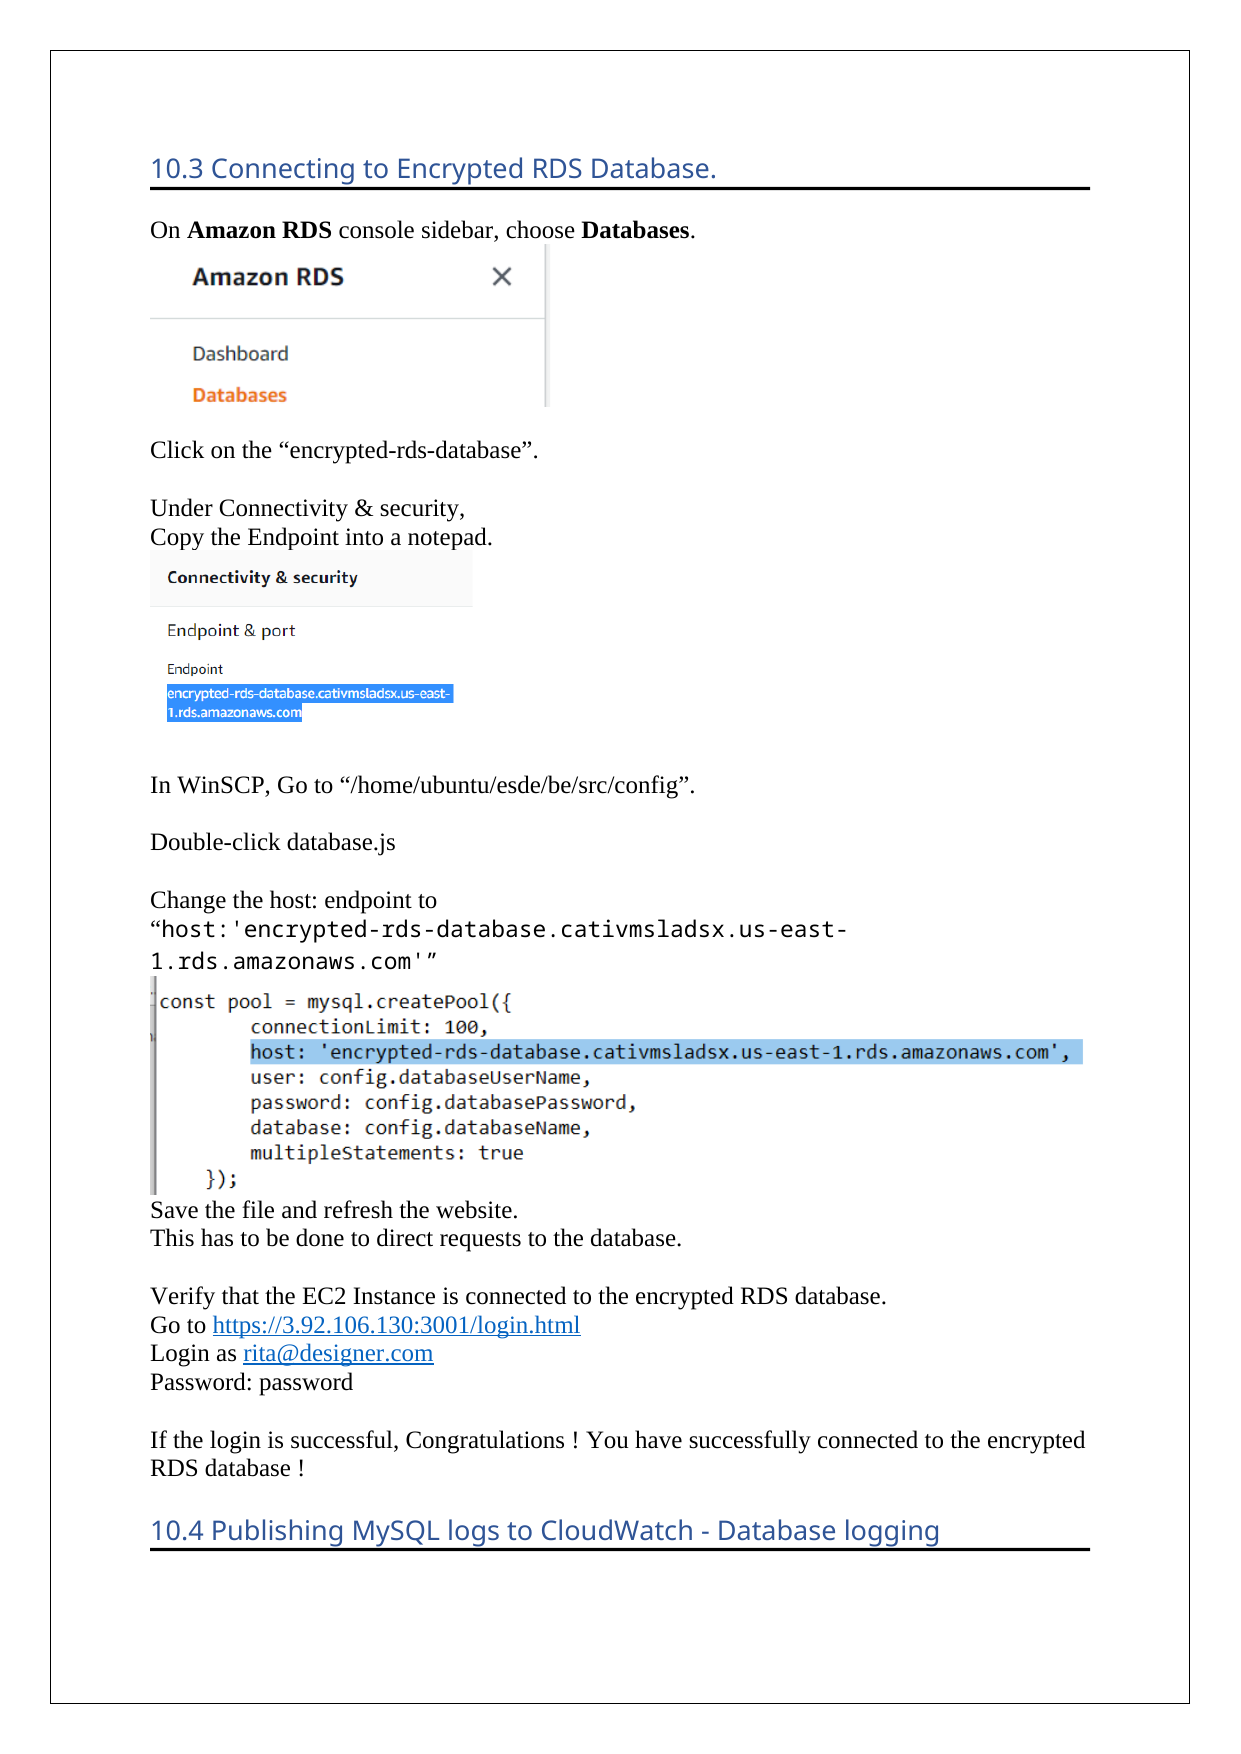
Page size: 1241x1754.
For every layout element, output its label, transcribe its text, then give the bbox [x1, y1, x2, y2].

text Save the file and refresh the website. [150, 1195, 1090, 1223]
text This has to be done to direct requests to the database. [150, 1223, 1090, 1252]
text Change the host: endpoint to [150, 885, 1090, 913]
text Password: password [150, 1367, 1090, 1396]
picture [150, 244, 550, 407]
text Double-click database.js [150, 827, 1090, 856]
text Click on the “encrypted-rds-database”. [150, 436, 1090, 464]
text If the login is successful, Congratulations ! You have successfully connected to the encrypted RDS database ! [150, 1425, 1090, 1482]
text Login as rita@designer.com [150, 1338, 1090, 1367]
text “host:'encrypted-rds-database.cativmsladsx.us-east-1.rds.amazonaws.com'” [150, 913, 1090, 976]
text Copy the Endpoint into a notepad. [150, 522, 1090, 551]
subtitle 10.4 Publishing MySQL logs to CloudWatch - Database logging [150, 1511, 1090, 1547]
text Under Connectivity & security, [150, 493, 1090, 522]
text On Amazon RDS console sidebar, choose Databases. [150, 216, 1090, 244]
subtitle 10.3 Connecting to Encrypted RDS Database. [150, 150, 1090, 186]
text Go to https://3.92.106.130:3001/login.html [150, 1310, 1090, 1338]
text Verify that the EC2 Instance is connected to the encrypted RDS database. [150, 1281, 1090, 1310]
text In WinSCP, Go to “/home/ubuntu/esde/be/src/config”. [150, 770, 1090, 798]
picture [150, 550, 473, 741]
picture [150, 976, 1091, 1195]
